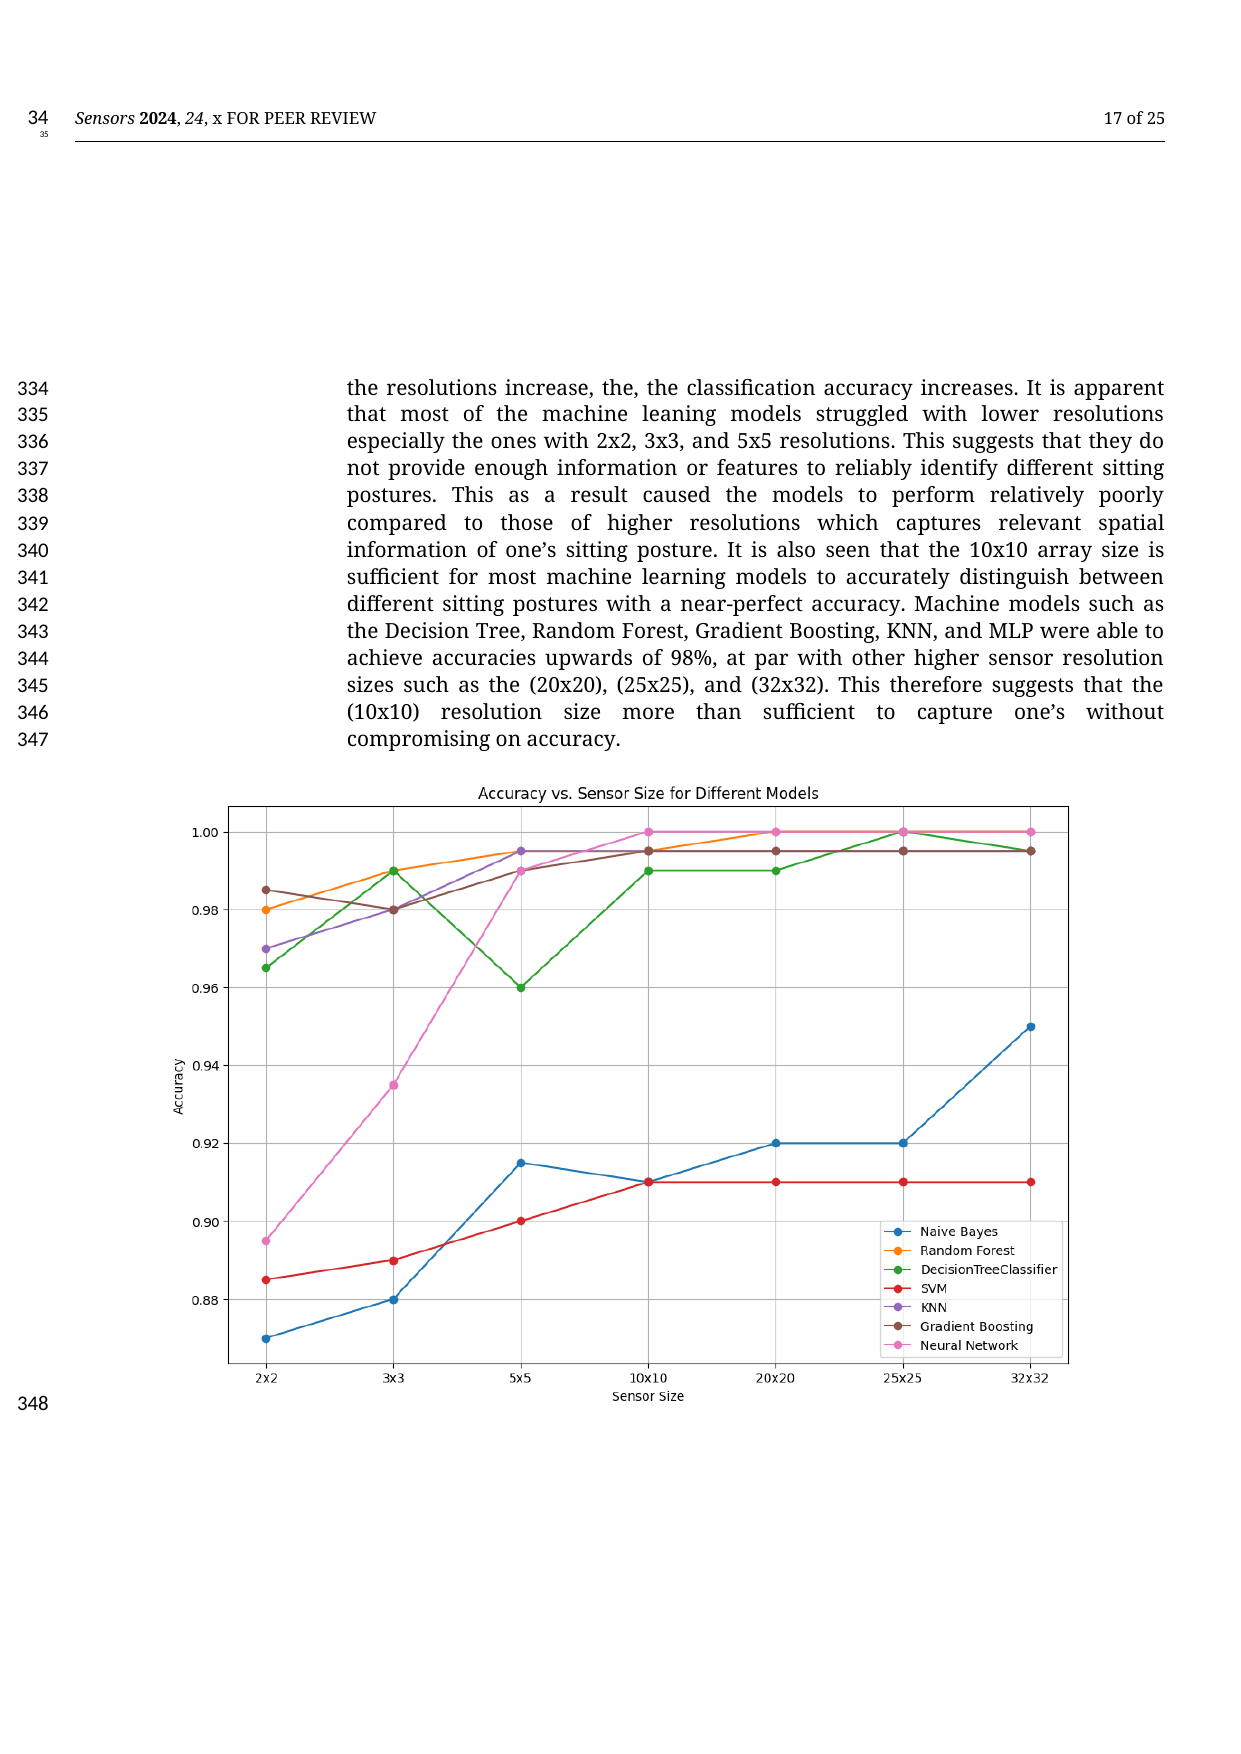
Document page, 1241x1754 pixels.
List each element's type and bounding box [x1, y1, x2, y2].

picture [164, 777, 1077, 1411]
text [347, 374, 1165, 753]
